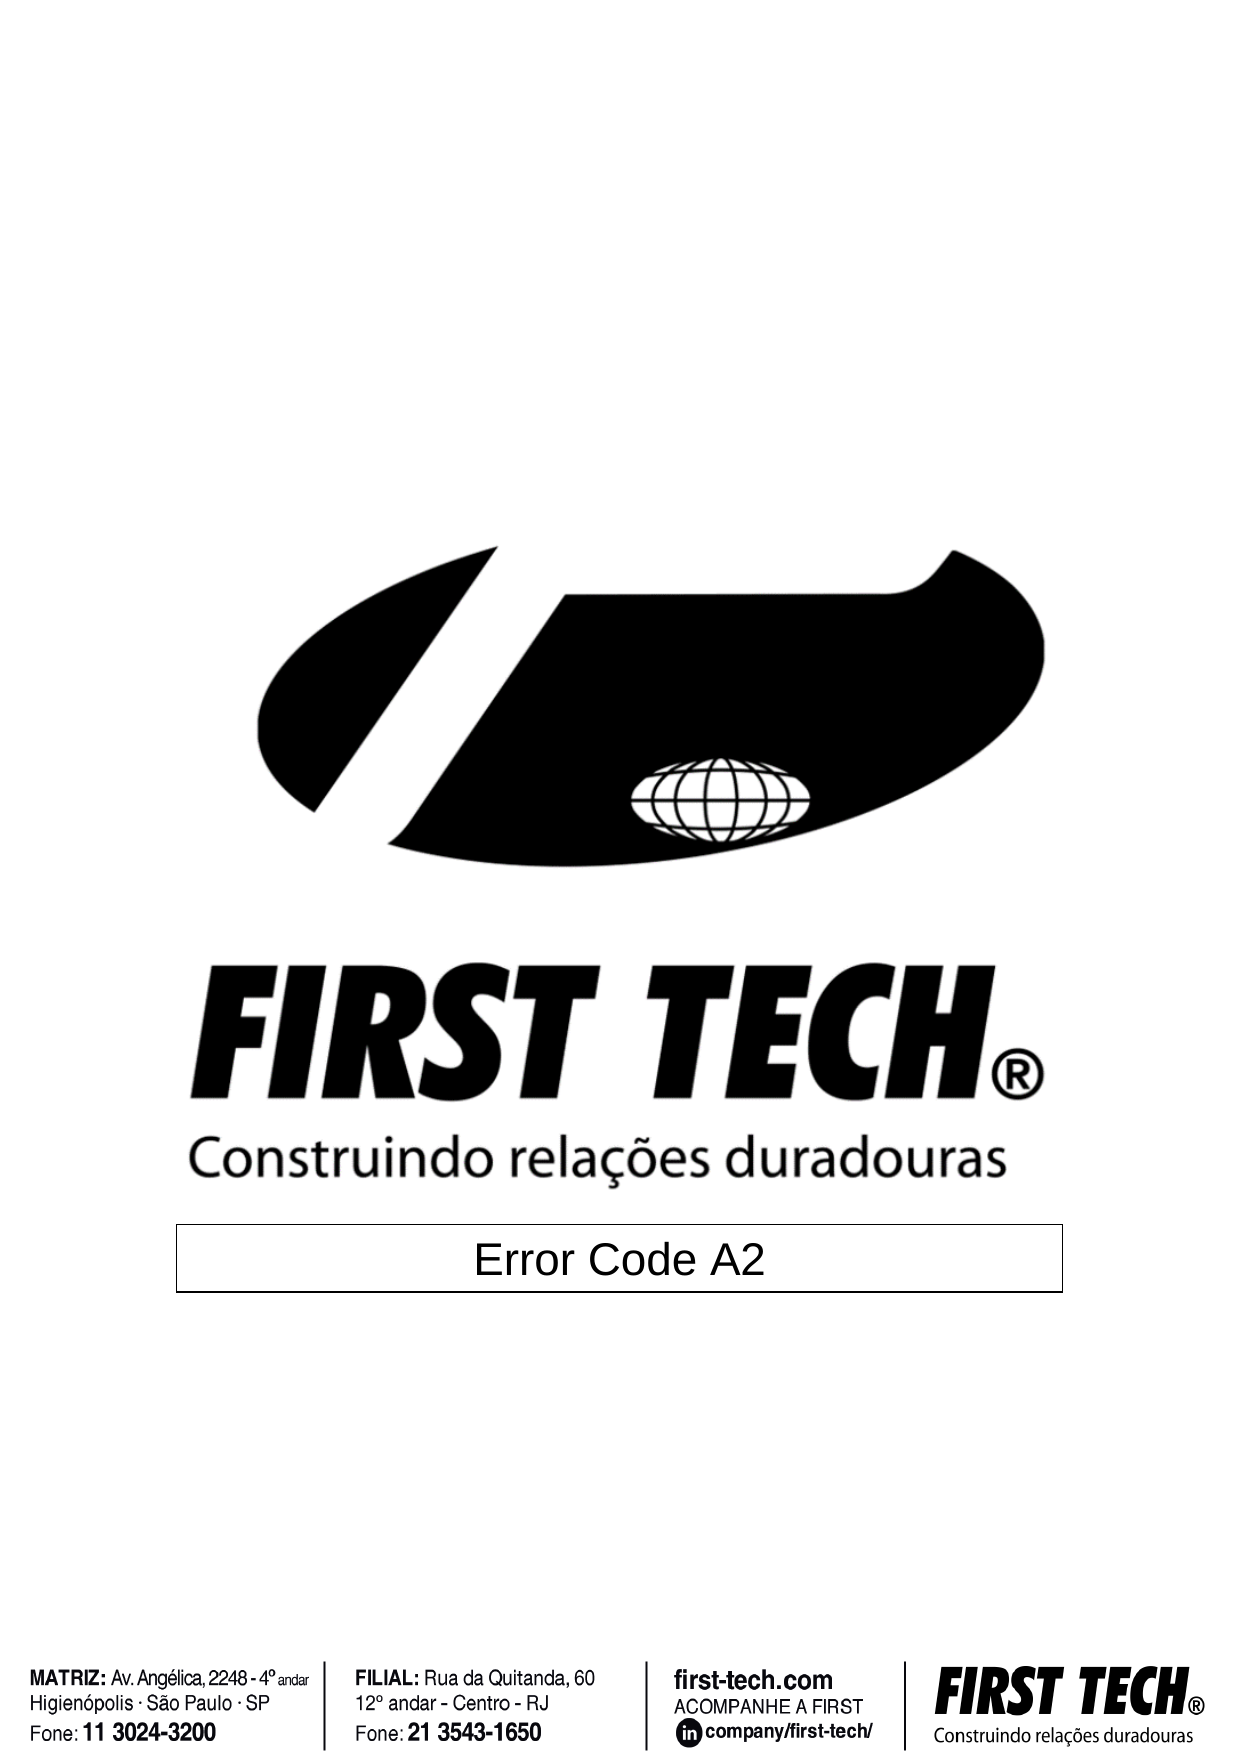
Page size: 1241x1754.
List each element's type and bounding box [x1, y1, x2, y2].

picture [156, 530, 1082, 1226]
picture [0, 1601, 1241, 1754]
